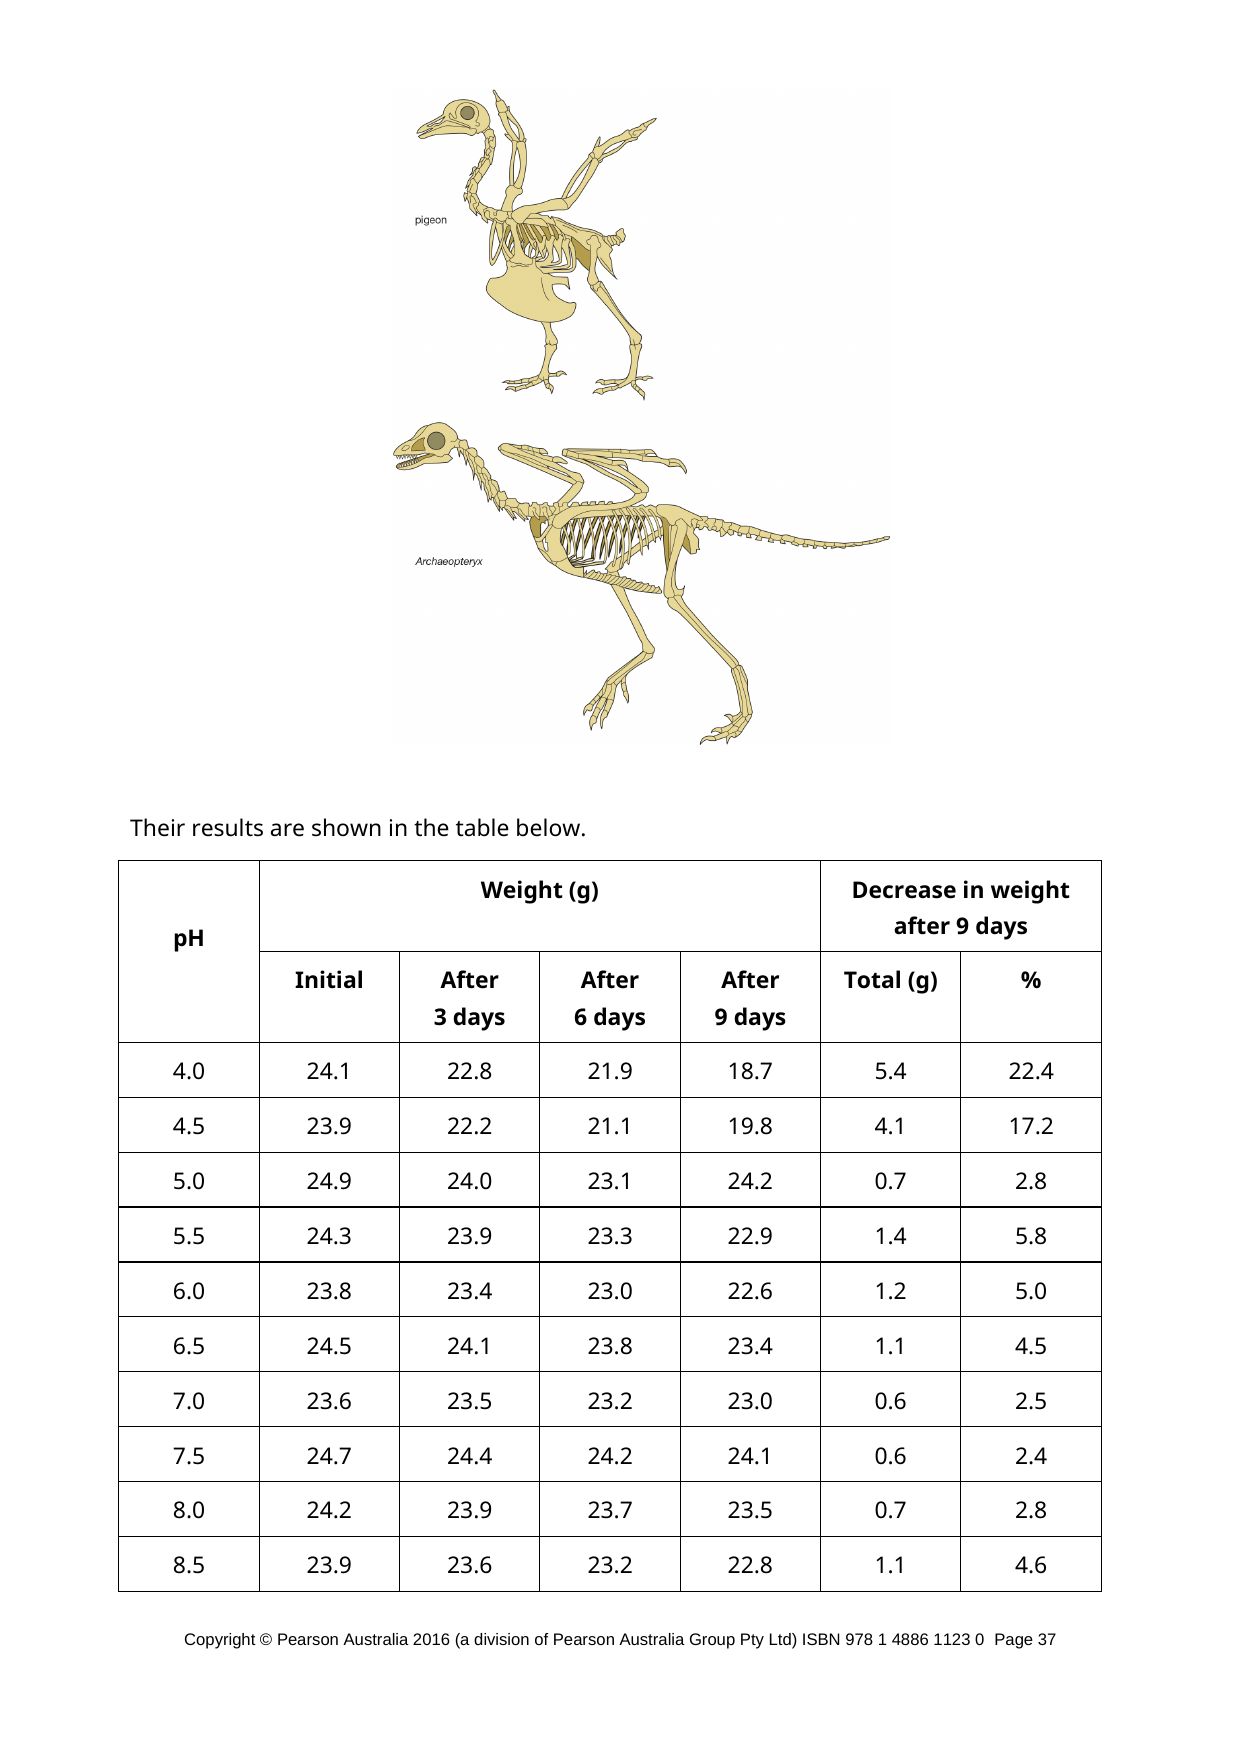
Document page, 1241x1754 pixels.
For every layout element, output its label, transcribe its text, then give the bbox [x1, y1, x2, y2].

table_cell 23.7 [540, 1482, 680, 1536]
table_cell 24.3 [260, 1208, 399, 1261]
table_cell 23.5 [400, 1372, 539, 1426]
table_cell 22.8 [400, 1043, 539, 1097]
table_cell 23.1 [540, 1153, 680, 1206]
table_cell 6.5 [119, 1317, 259, 1371]
table_cell 0.6 [821, 1372, 960, 1426]
table_cell 23.0 [540, 1263, 680, 1316]
table_cell 4.5 [119, 1098, 259, 1152]
table_cell 5.8 [961, 1208, 1101, 1261]
table_cell 0.7 [821, 1153, 960, 1206]
table_cell 23.0 [681, 1372, 820, 1426]
table_cell After 9 days [681, 952, 820, 1042]
table_cell 24.1 [260, 1043, 399, 1097]
table_cell 0.6 [821, 1427, 960, 1481]
table_cell 23.9 [400, 1208, 539, 1261]
table_cell 23.4 [681, 1317, 820, 1371]
table_cell 21.1 [540, 1098, 680, 1152]
table_cell Initial [260, 952, 399, 1042]
table_cell 5.4 [821, 1043, 960, 1097]
table_cell 8.5 [119, 1537, 259, 1591]
table_cell 21.9 [540, 1043, 680, 1097]
table_cell 24.1 [400, 1317, 539, 1371]
table_cell 2.4 [961, 1427, 1101, 1481]
table_cell 22.8 [681, 1537, 820, 1591]
table_cell 5.0 [961, 1263, 1101, 1316]
table_cell 23.2 [540, 1372, 680, 1426]
table_cell 23.9 [260, 1537, 399, 1591]
table_cell 22.4 [961, 1043, 1101, 1097]
table_cell 22.9 [681, 1208, 820, 1261]
table_cell 8.0 [119, 1482, 259, 1536]
table_cell After 6 days [540, 952, 680, 1042]
table_cell 23.5 [681, 1482, 820, 1536]
table_cell 24.2 [540, 1427, 680, 1481]
table_cell 0.7 [821, 1482, 960, 1536]
table_cell 24.1 [681, 1427, 820, 1481]
table_cell 23.8 [260, 1263, 399, 1316]
table_cell 24.4 [400, 1427, 539, 1481]
table_cell 19.8 [681, 1098, 820, 1152]
table_cell 24.2 [681, 1153, 820, 1206]
table_cell 23.2 [540, 1537, 680, 1591]
table_cell Total (g) [821, 952, 960, 1042]
table_cell 22.6 [681, 1263, 820, 1316]
table_header pH [119, 861, 259, 1042]
table_cell 5.5 [119, 1208, 259, 1261]
table_cell After 3 days [400, 952, 539, 1042]
table_cell 18.7 [681, 1043, 820, 1097]
table_cell 1.2 [821, 1263, 960, 1316]
picture [391, 88, 890, 746]
table_cell 4.6 [961, 1537, 1101, 1591]
table_cell 23.4 [400, 1263, 539, 1316]
table_cell 1.4 [821, 1208, 960, 1261]
table_cell 1.1 [821, 1317, 960, 1371]
table_cell 1.1 [821, 1537, 960, 1591]
text Their results are shown in the table below. [130, 812, 1152, 843]
table_cell 7.5 [119, 1427, 259, 1481]
table_cell 24.2 [260, 1482, 399, 1536]
table_cell 23.9 [400, 1482, 539, 1536]
table_cell 2.5 [961, 1372, 1101, 1426]
table_cell 2.8 [961, 1482, 1101, 1536]
table_cell 23.9 [260, 1098, 399, 1152]
table_cell % [961, 952, 1101, 1042]
table_cell 22.2 [400, 1098, 539, 1152]
table_cell 5.0 [119, 1153, 259, 1206]
table_cell 24.7 [260, 1427, 399, 1481]
table_cell 23.3 [540, 1208, 680, 1261]
table_cell 23.8 [540, 1317, 680, 1371]
table_cell 4.5 [961, 1317, 1101, 1371]
table_cell 24.5 [260, 1317, 399, 1371]
table_cell 23.6 [400, 1537, 539, 1591]
table_cell 24.9 [260, 1153, 399, 1206]
table_header Weight (g) [260, 861, 820, 951]
table_cell 17.2 [961, 1098, 1101, 1152]
table_cell 23.6 [260, 1372, 399, 1426]
table_cell 7.0 [119, 1372, 259, 1426]
table_header Decrease in weight after 9 days [821, 861, 1101, 951]
table_cell 24.0 [400, 1153, 539, 1206]
table_cell 4.0 [119, 1043, 259, 1097]
table_cell 4.1 [821, 1098, 960, 1152]
table_cell 2.8 [961, 1153, 1101, 1206]
table_cell 6.0 [119, 1263, 259, 1316]
